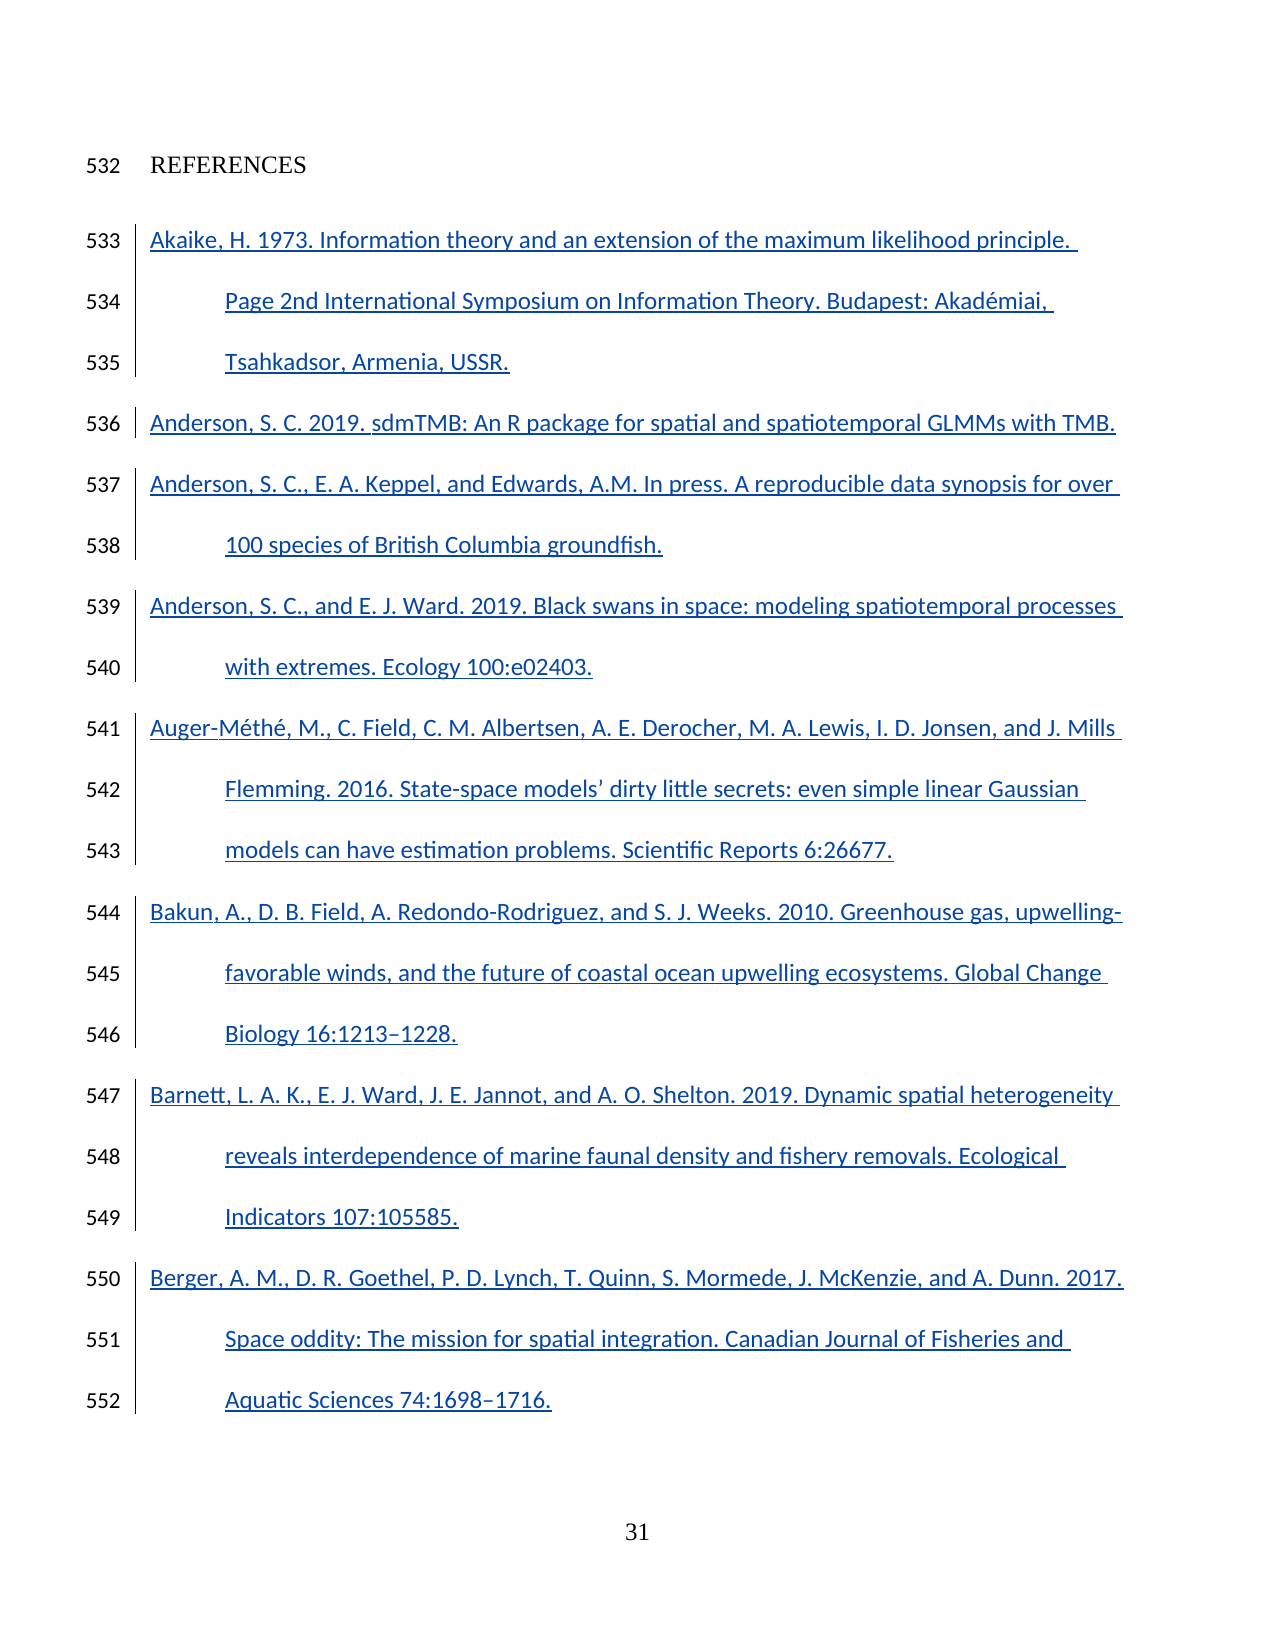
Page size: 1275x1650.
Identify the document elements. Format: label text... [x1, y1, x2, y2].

text REFERENCES [150, 150, 1125, 179]
